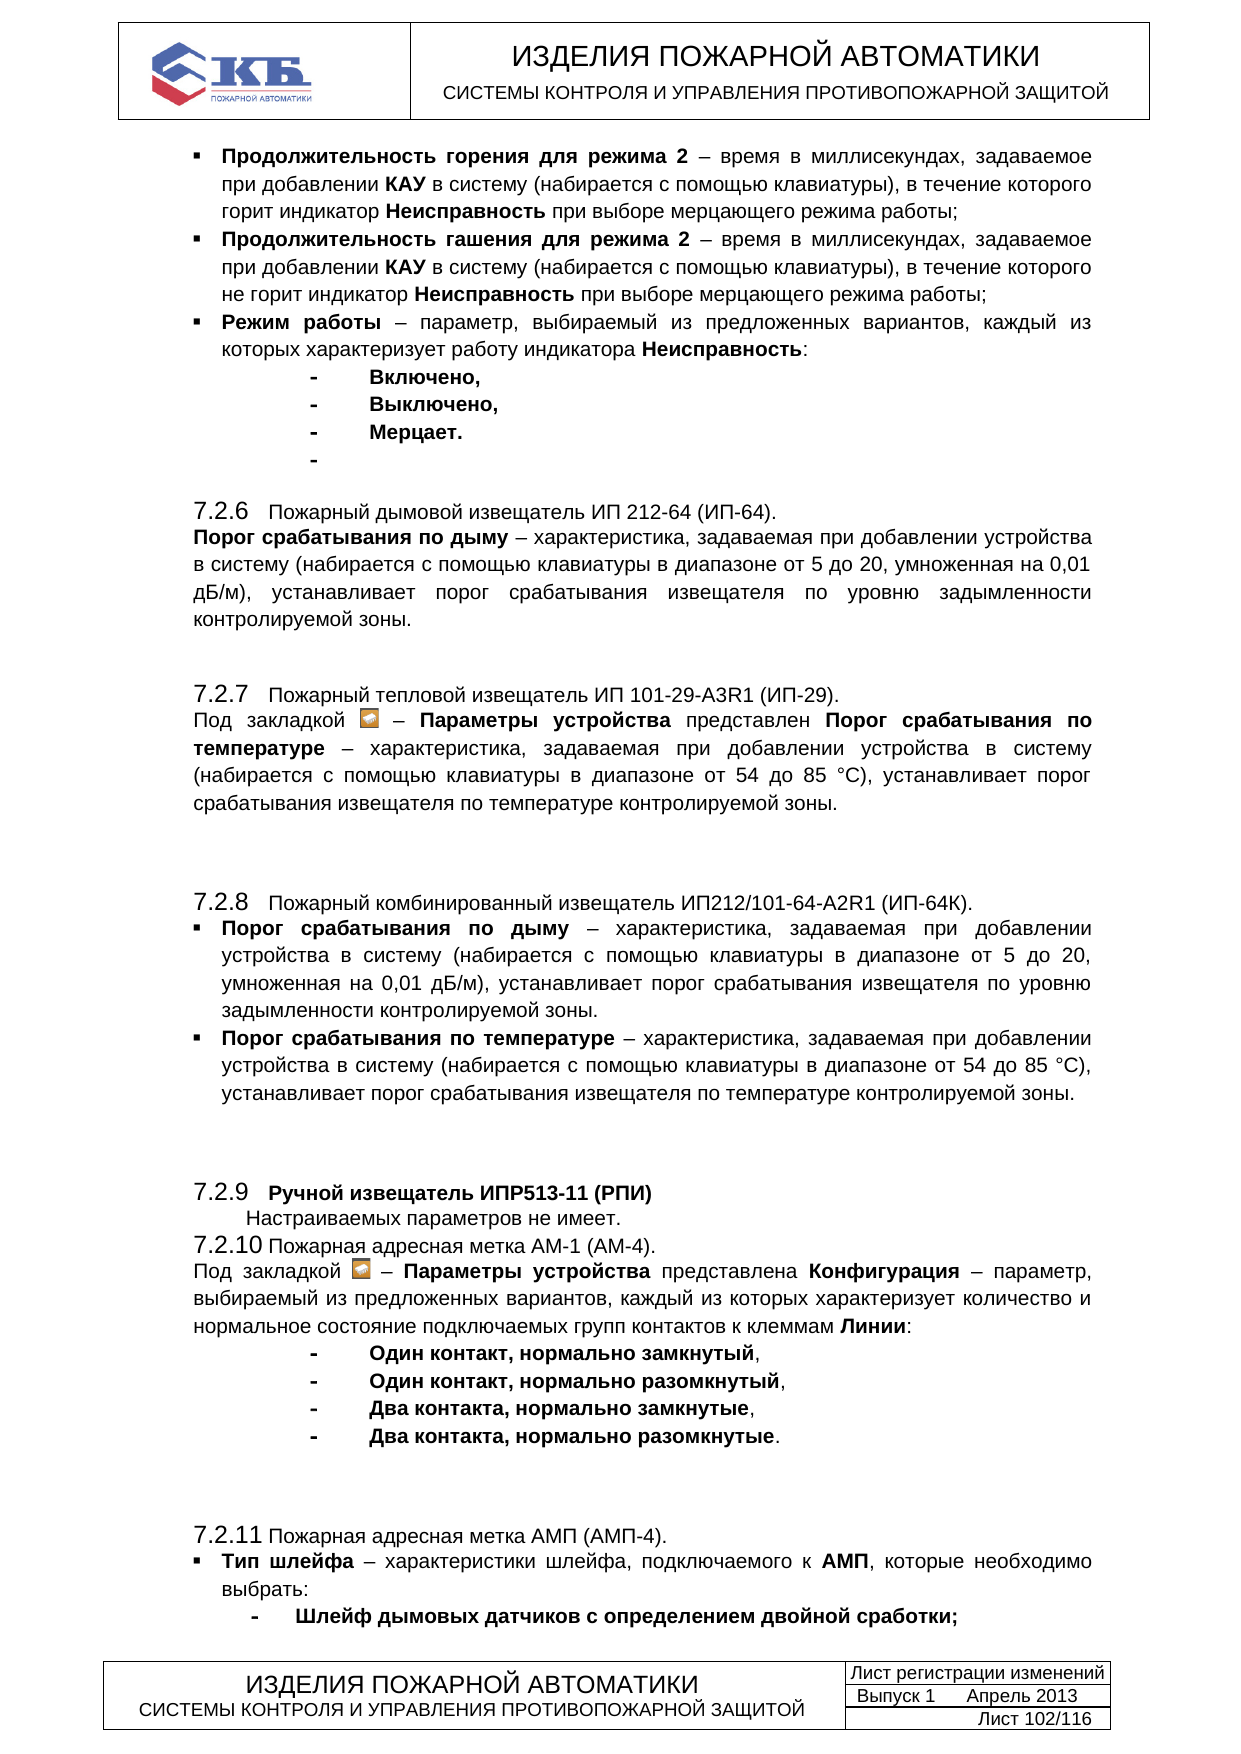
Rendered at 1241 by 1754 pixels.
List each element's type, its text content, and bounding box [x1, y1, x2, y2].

list Порог срабатывания по дыму – характеристика, задаваемая при добавлении устройства в систему (набирается с помощью клавиатуры в диапазоне от 5 до 20, умноженная на 0,01 дБ/м), устанавливает порог срабатывания извещателя по уровню задымленности контролируемой зоны. [192, 916, 1092, 1022]
picture [352, 1258, 371, 1279]
list Продолжительность гашения для режима 2 – время в миллисекундах, задаваемое при добавлении КАУ в систему (набирается с помощью клавиатуры), в течение которого не горит индикатор Неисправность при выборе мерцающего режима работы; [192, 227, 1092, 306]
list Один контакт, нормально замкнутый, [310, 1341, 1092, 1365]
list Пожарный комбинированный извещатель ИП212/101-64-А2R1 (ИП-64К). [193, 887, 1092, 916]
list Пожарный дымовой извещатель ИП 212-64 (ИП-64). [193, 496, 1092, 524]
picture [148, 34, 325, 115]
list Под закладкой – Параметры устройства представлена Конфигурация – параметр, выбираемый из предложенных вариантов, каждый из которых характеризует количество и нормальное состояние подключаемых групп контактов к клеммам Линии: [193, 1258, 1092, 1337]
list Режим работы – параметр, выбираемый из предложенных вариантов, каждый из которых характеризует работу индикатора Неисправность: [192, 309, 1092, 361]
list Пожарная адресная метка АМП (АМП-4). [193, 1520, 1092, 1549]
list Под закладкой – Параметры устройства представлен Порог срабатывания по температуре – характеристика, задаваемая при добавлении устройства в систему (набирается с помощью клавиатуры в диапазоне от 54 до 85 °С), устанавливает порог срабатывания извещателя по температуре контролируемой зоны. [193, 708, 1092, 814]
list Мерцает. [310, 420, 1092, 444]
list Включено, [310, 364, 1092, 389]
list Продолжительность горения для режима 2 – время в миллисекундах, задаваемое при добавлении КАУ в систему (набирается с помощью клавиатуры), в течение которого горит индикатор Неисправность при выборе мерцающего режима работы; [192, 144, 1092, 223]
list Выключено, [310, 392, 1092, 416]
list Настраиваемых параметров не имеет. [246, 1206, 1092, 1230]
list Тип шлейфа – характеристики шлейфа, подключаемого к АМП, которые необходимо выбрать: [192, 1549, 1092, 1601]
list Ручной извещатель ИПР513-11 (РПИ) [193, 1177, 1092, 1206]
list Пожарный тепловой извещатель ИП 101-29-А3R1 (ИП-29). [193, 679, 1092, 708]
list Пожарная адресная метка АМ-1 (АМ-4). [193, 1230, 1092, 1258]
list Два контакта, нормально разомкнутые. [310, 1424, 1092, 1448]
list Два контакта, нормально замкнутые, [310, 1396, 1092, 1420]
list Шлейф дымовых датчиков с определением двойной сработки; [251, 1604, 1092, 1628]
list Один контакт, нормально разомкнутый, [310, 1369, 1092, 1393]
picture [360, 708, 379, 728]
list Порог срабатывания по температуре – характеристика, задаваемая при добавлении устройства в систему (набирается с помощью клавиатуры в диапазоне от 54 до 85 °С), устанавливает порог срабатывания извещателя по температуре контролируемой зоны. [192, 1026, 1092, 1105]
list Порог срабатывания по дыму – характеристика, задаваемая при добавлении устройства в систему (набирается с помощью клавиатуры в диапазоне от 5 до 20, умноженная на 0,01 дБ/м), устанавливает порог срабатывания извещателя по уровню задымленности контролируемой зоны. [193, 524, 1092, 631]
